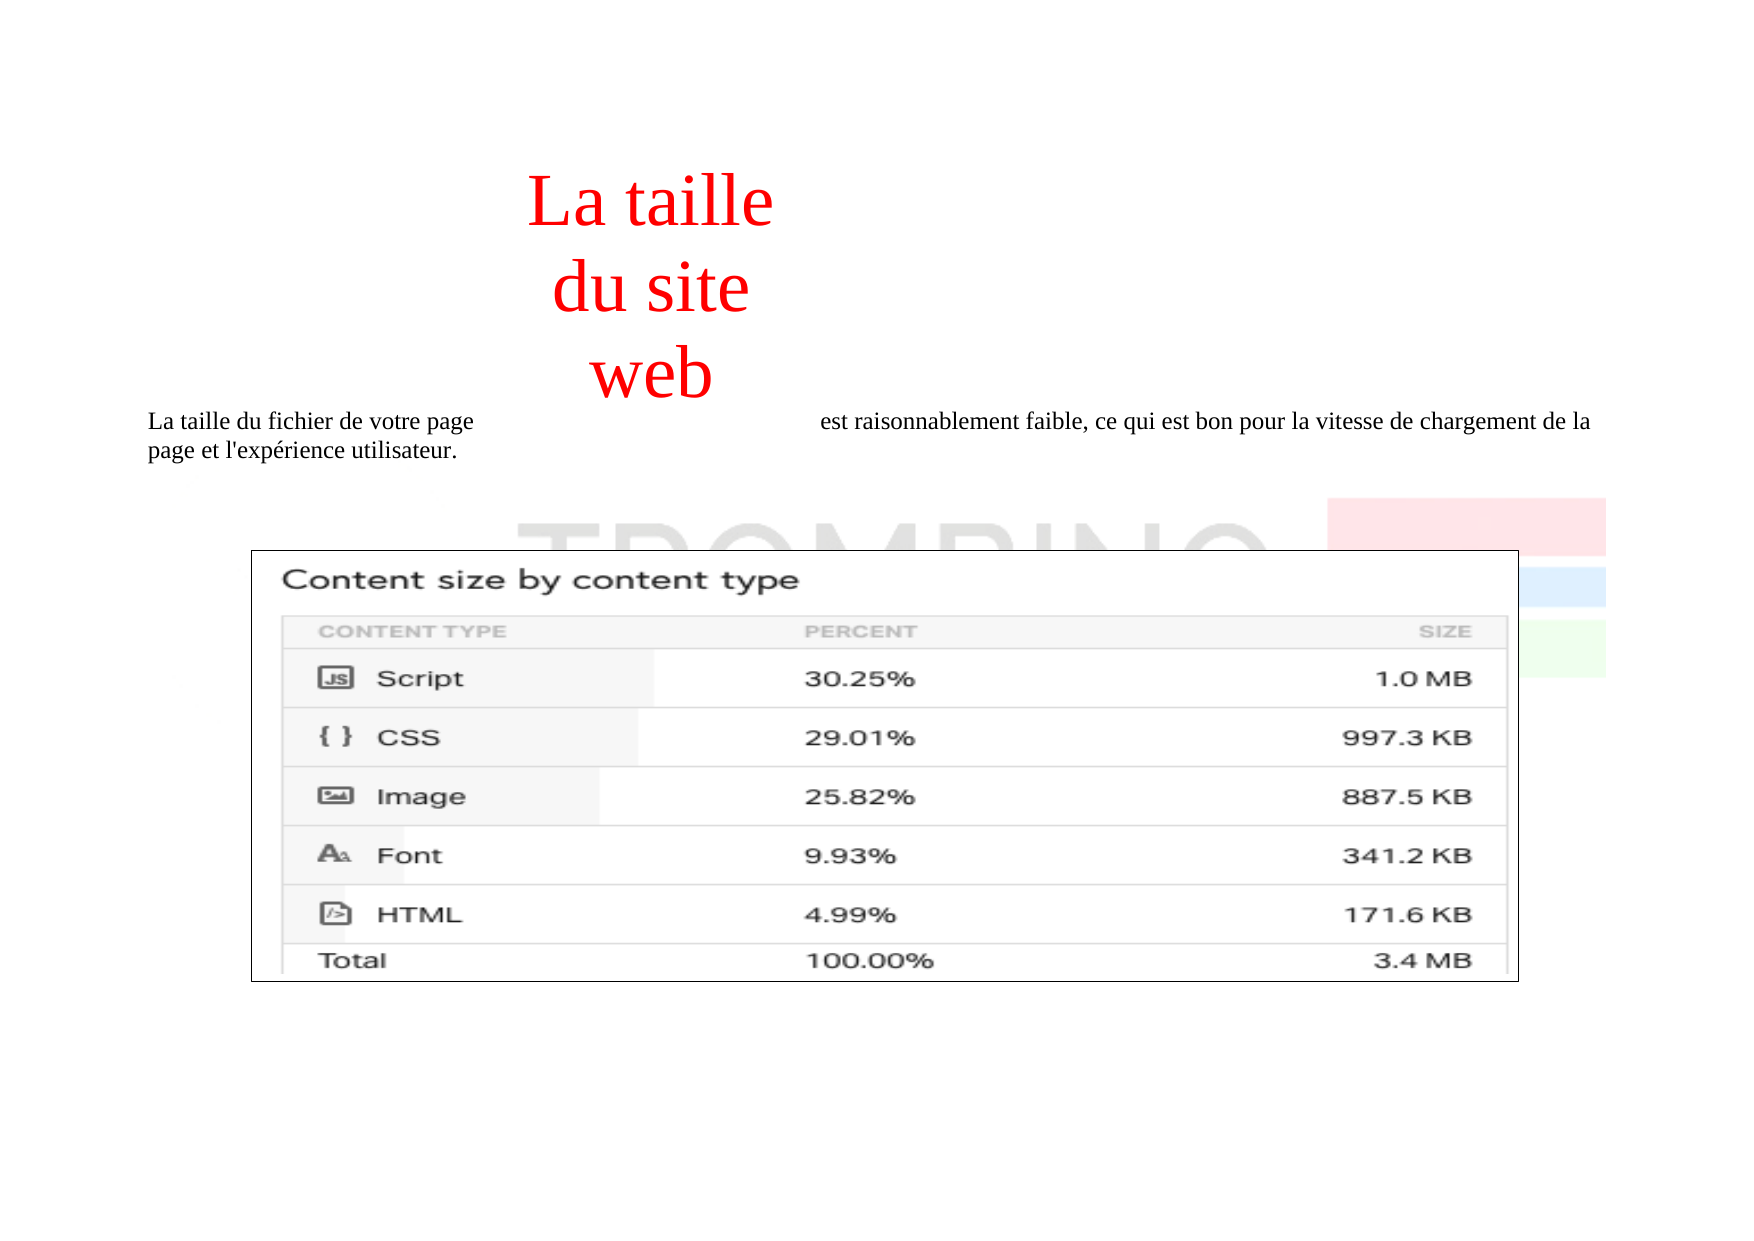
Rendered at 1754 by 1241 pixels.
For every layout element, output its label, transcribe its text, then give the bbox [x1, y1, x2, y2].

picture [266, 558, 1516, 974]
text La taille du fichier de votre page est raisonnablement faible, ce qui est bon pour la vitesse de chargement de la page et l'expérience utilisateur. [148, 406, 1606, 464]
